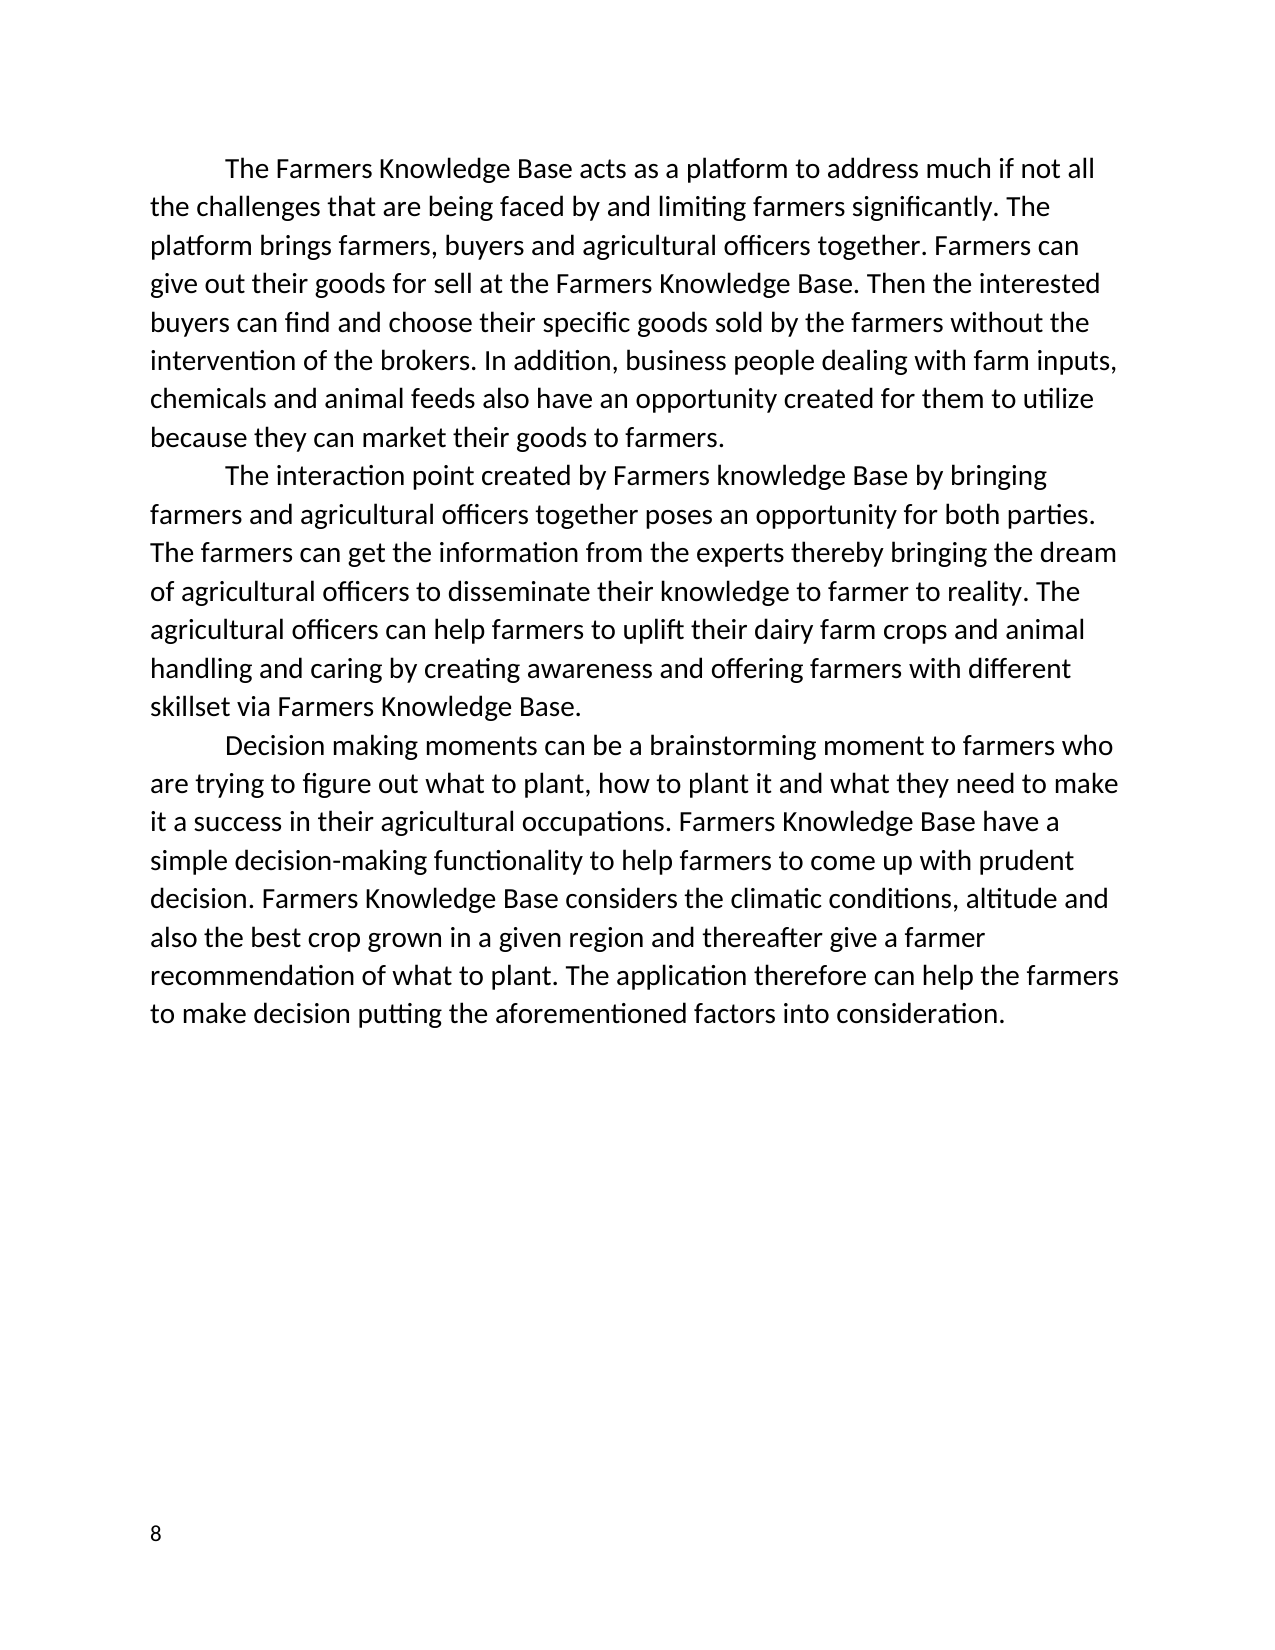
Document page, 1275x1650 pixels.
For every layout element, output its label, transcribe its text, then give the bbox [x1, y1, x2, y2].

list The interaction point created by Farmers knowledge Base by bringing farmers and agricultural officers together poses an opportunity for both parties. The farmers can get the information from the experts thereby bringing the dream of agricultural officers to disseminate their knowledge to farmer to reality. The agricultural officers can help farmers to uplift their dairy farm crops and animal handling and caring by creating awareness and offering farmers with different skillset via Farmers Knowledge Base. [150, 457, 1125, 724]
list Decision making moments can be a brainstorming moment to farmers who are trying to figure out what to plant, how to plant it and what they need to make it a success in their agricultural occupations. Farmers Knowledge Base have a simple decision-making functionality to help farmers to come up with prudent decision. Farmers Knowledge Base considers the climatic conditions, altitude and also the best crop grown in a given region and thereafter give a farmer recommendation of what to plant. The application therefore can help the farmers to make decision putting the aforementioned factors into consideration. [150, 727, 1125, 1031]
list The Farmers Knowledge Base acts as a platform to address much if not all the challenges that are being faced by and limiting farmers significantly. The platform brings farmers, buyers and agricultural officers together. Farmers can give out their goods for sell at the Farmers Knowledge Base. Then the interested buyers can find and choose their specific goods sold by the farmers without the intervention of the brokers. In addition, business people dealing with farm inputs, chemicals and animal feeds also have an opportunity created for them to utilize because they can market their goods to farmers. [150, 150, 1125, 455]
